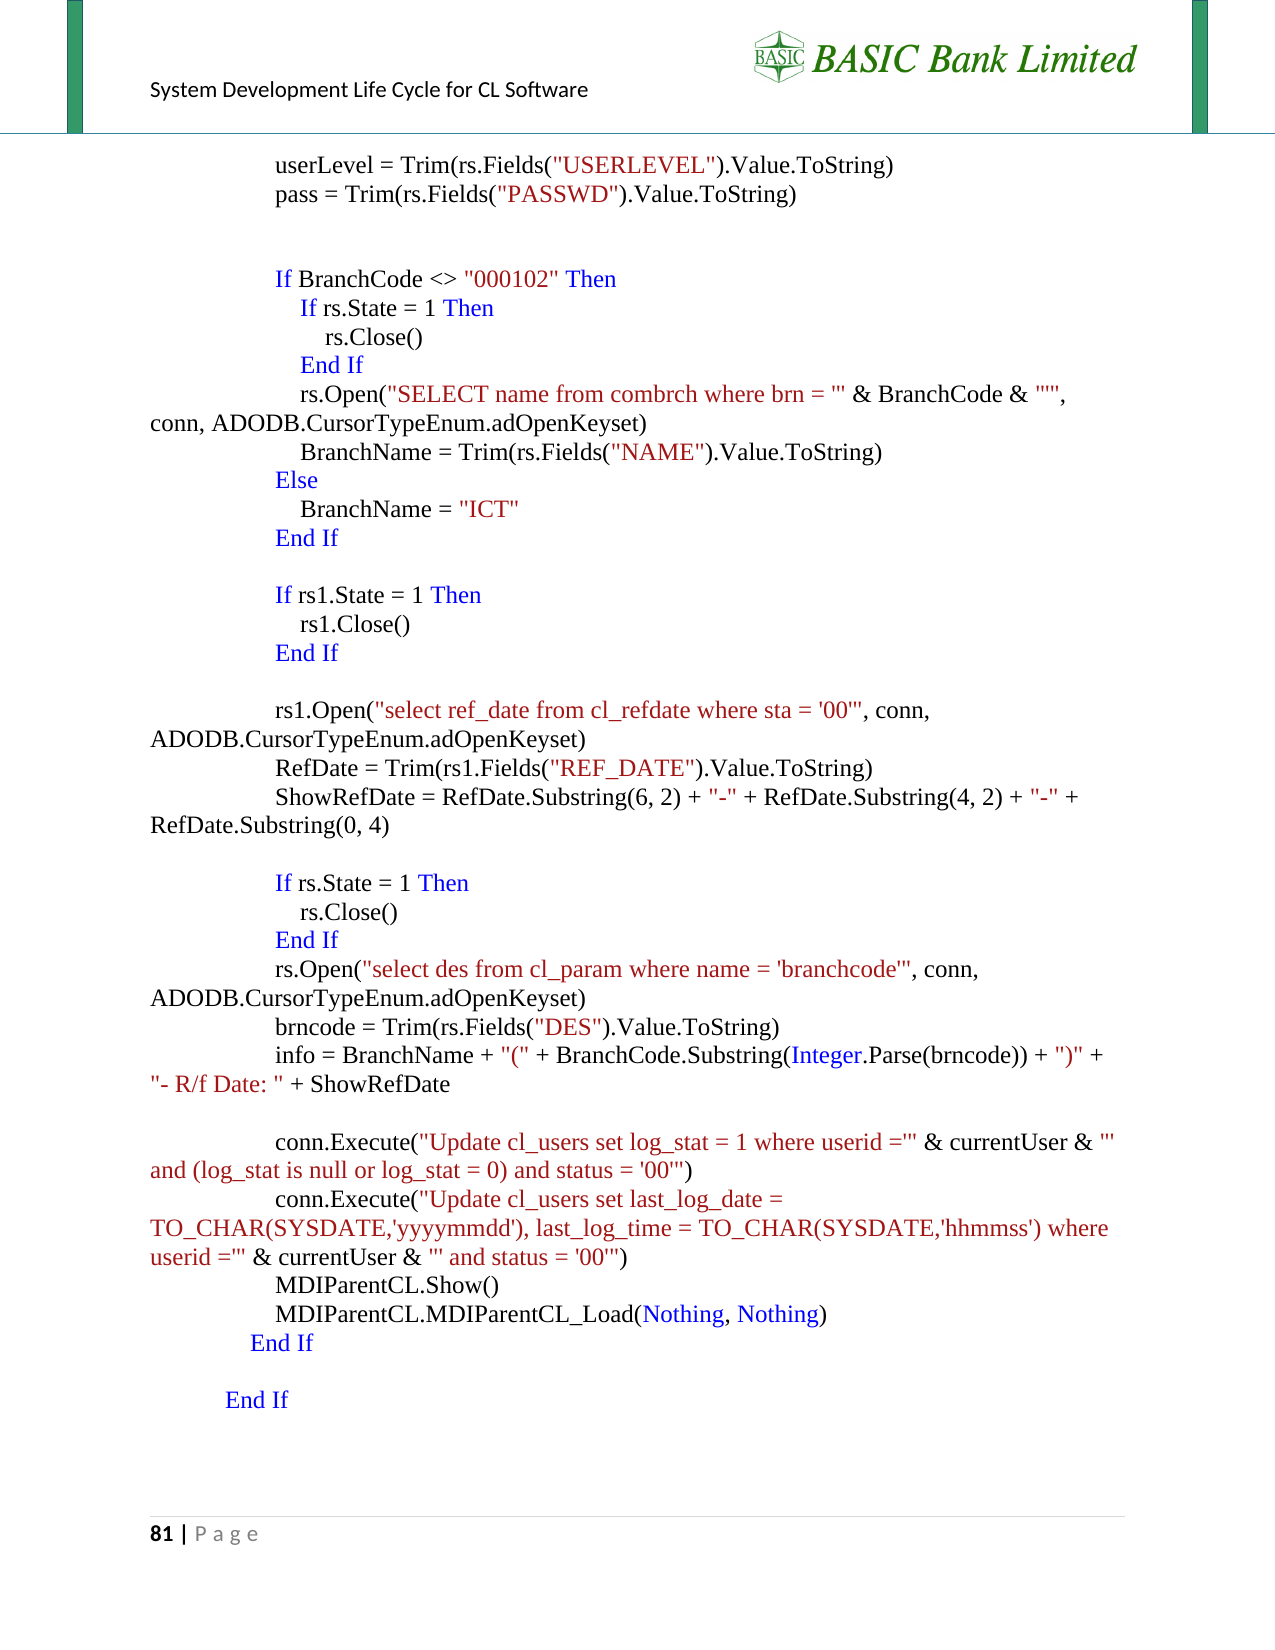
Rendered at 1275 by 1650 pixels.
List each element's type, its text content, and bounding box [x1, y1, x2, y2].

text rs1.Open("select ref_date from cl_refdate where sta = '00'", conn, ADODB.CursorTypeEnum.adOpenKeyset) [150, 696, 1125, 753]
text pass = Trim(rs.Fields("PASSWD").Value.ToString) [150, 179, 1125, 207]
text MDIParentCL.Show() [150, 1271, 1125, 1299]
text rs.Close() [150, 322, 1125, 351]
text RefDate = Trim(rs1.Fields("REF_DATE").Value.ToString) [150, 753, 1125, 782]
text Else [150, 466, 1125, 494]
text rs.Open("SELECT name from combrch where brn = '" & BranchCode & "'", conn, ADODB.CursorTypeEnum.adOpenKeyset) [150, 379, 1125, 437]
text If rs1.State = 1 Then [150, 581, 1125, 609]
text info = BranchName + "(" + BranchCode.Substring(Integer.Parse(brncode)) + ")" + "- R/f Date: " + ShowRefDate [150, 1041, 1125, 1098]
text rs1.Close() [150, 609, 1125, 638]
text userLevel = Trim(rs.Fields("USERLEVEL").Value.ToString) [150, 150, 1125, 179]
text End If [150, 351, 1125, 379]
text End If [150, 1386, 1125, 1414]
text If rs.State = 1 Then [150, 868, 1125, 897]
text ShowRefDate = RefDate.Substring(6, 2) + "-" + RefDate.Substring(4, 2) + "-" + RefDate.Substring(0, 4) [150, 782, 1125, 839]
text End If [150, 638, 1125, 667]
text BranchName = Trim(rs.Fields("NAME").Value.ToString) [150, 437, 1125, 466]
text End If [150, 1328, 1125, 1357]
text End If [150, 523, 1125, 552]
text rs.Open("select des from cl_param where name = 'branchcode'", conn, ADODB.CursorTypeEnum.adOpenKeyset) [150, 954, 1125, 1012]
text MDIParentCL.MDIParentCL_Load(Nothing, Nothing) [150, 1299, 1125, 1328]
text BranchName = "ICT" [150, 494, 1125, 523]
text If rs.State = 1 Then [150, 293, 1125, 322]
text rs.Close() [150, 897, 1125, 926]
text End If [150, 926, 1125, 954]
text conn.Execute("Update cl_users set last_log_date = TO_CHAR(SYSDATE,'yyyymmdd'), last_log_time = TO_CHAR(SYSDATE,'hhmmss') where userid ='" & currentUser & "' and status = '00'") [150, 1184, 1125, 1271]
picture [749, 29, 1140, 84]
text brncode = Trim(rs.Fields("DES").Value.ToString) [150, 1012, 1125, 1041]
text If BranchCode <> "000102" Then [150, 264, 1125, 293]
text conn.Execute("Update cl_users set log_stat = 1 where userid ='" & currentUser & "' and (log_stat is null or log_stat = 0) and status = '00'") [150, 1127, 1125, 1184]
